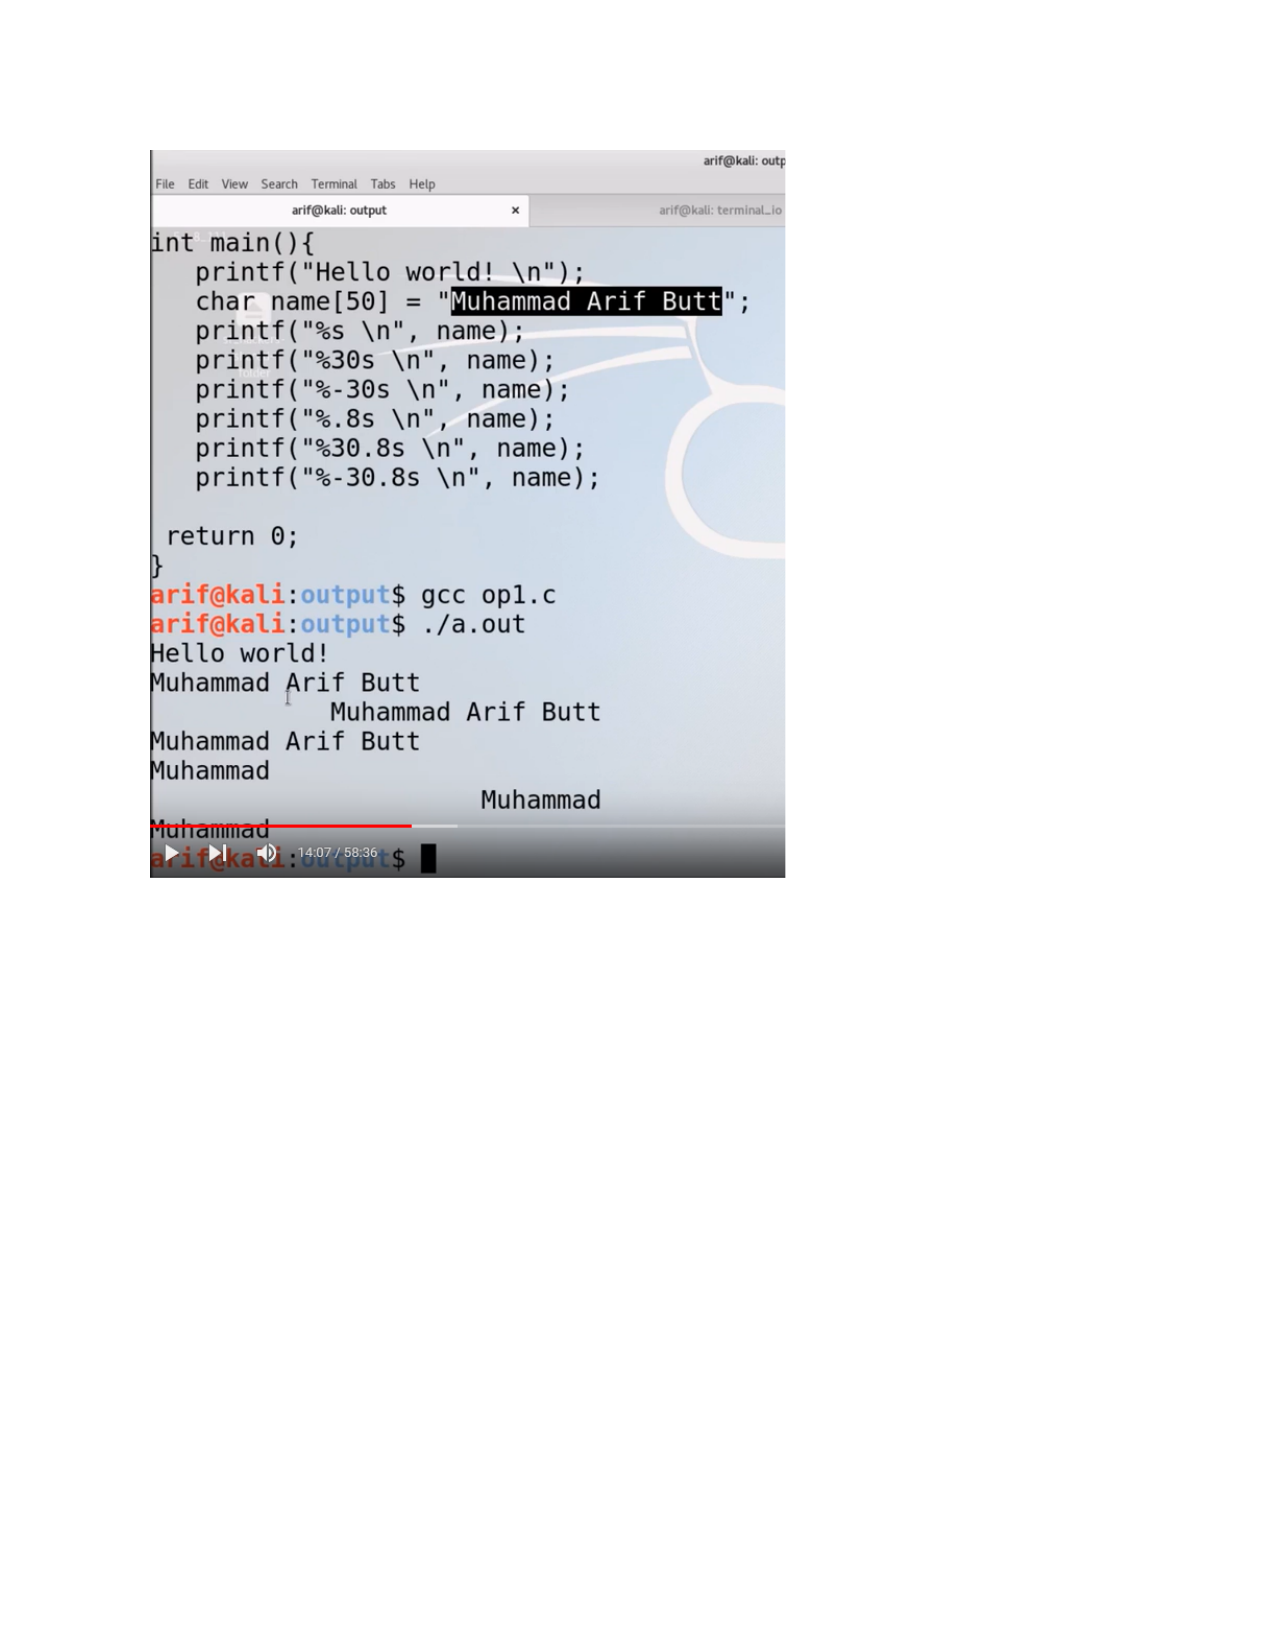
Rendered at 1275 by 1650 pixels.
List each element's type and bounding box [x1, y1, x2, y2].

picture [150, 150, 786, 882]
